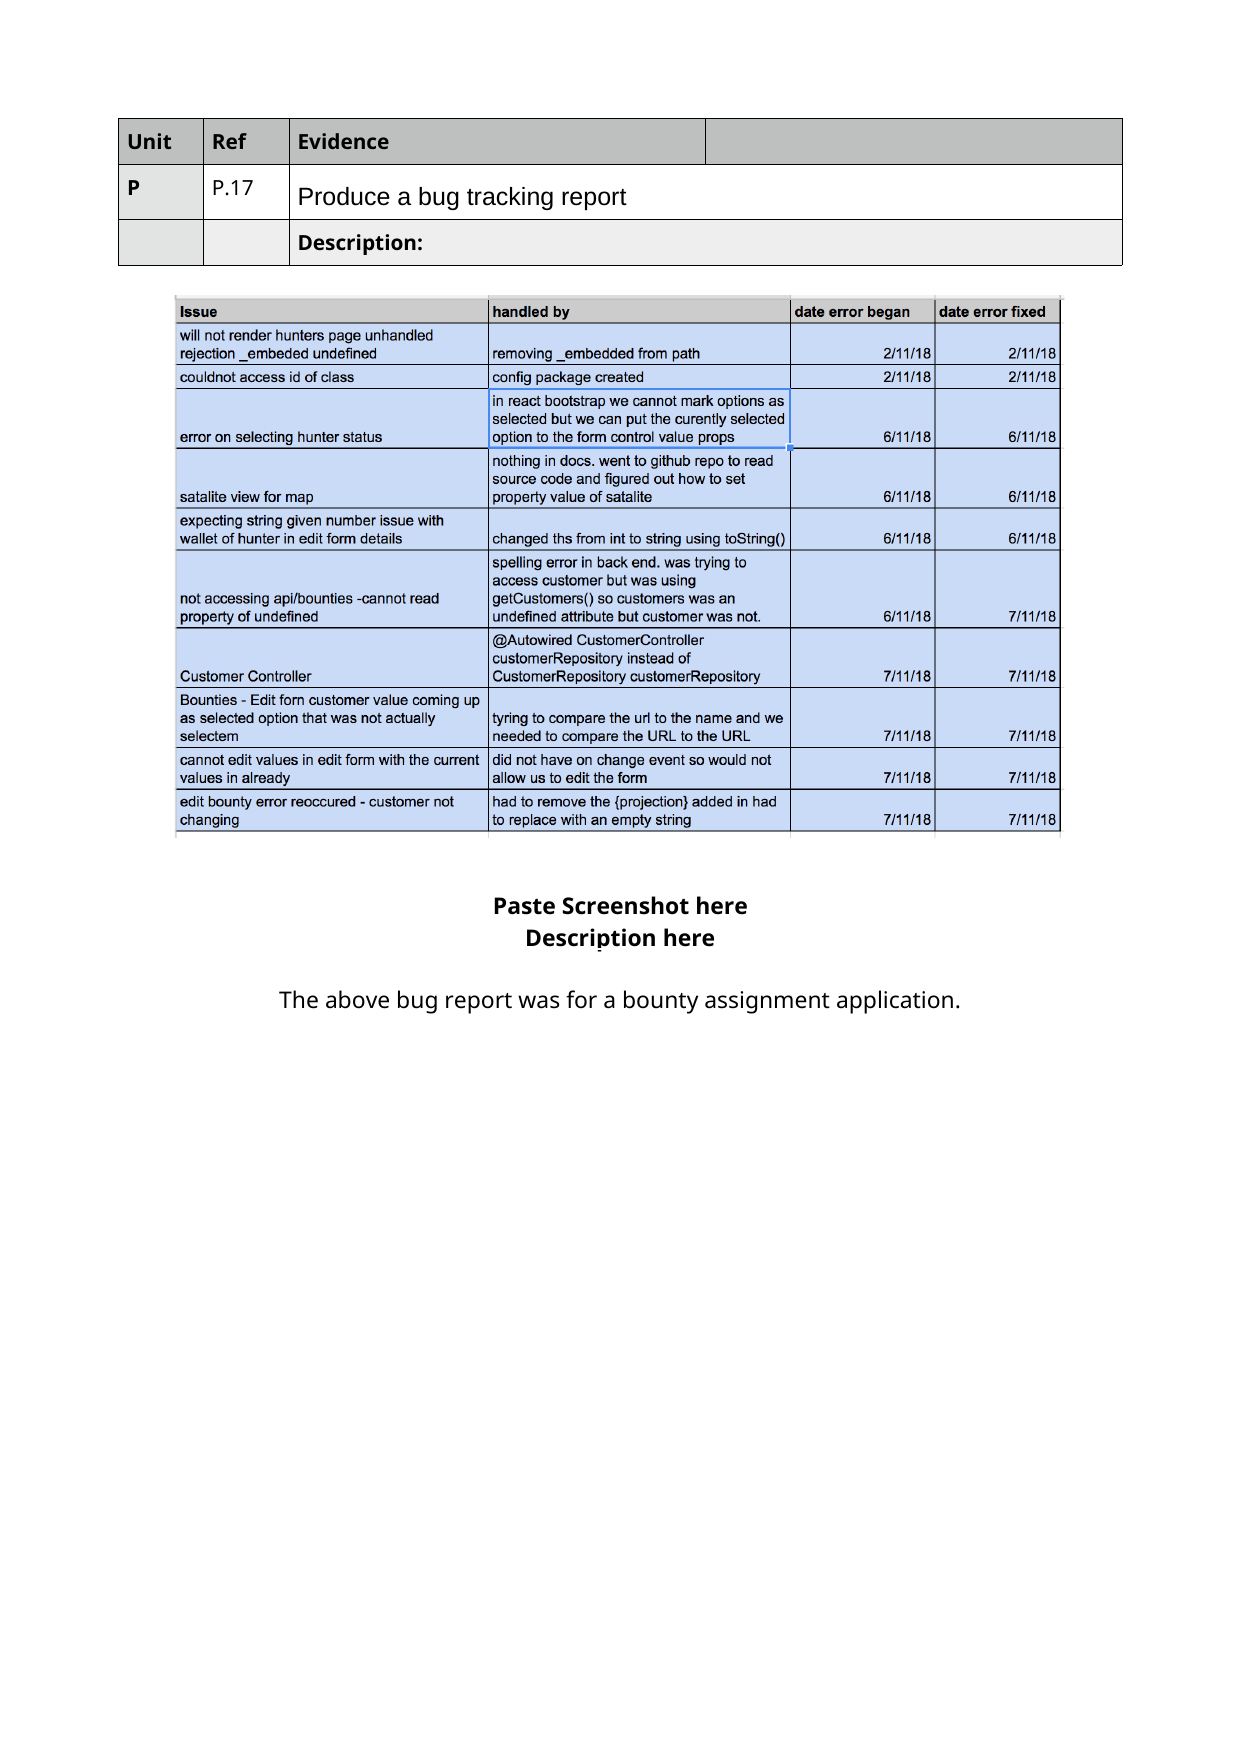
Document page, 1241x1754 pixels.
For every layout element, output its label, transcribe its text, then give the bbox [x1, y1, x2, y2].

table_header Evidence [290, 119, 705, 164]
table_cell [204, 220, 289, 265]
table_cell P [119, 165, 203, 219]
table_header Unit [119, 119, 203, 164]
table_cell Produce a bug tracking report [290, 165, 1122, 219]
picture [173, 295, 1065, 838]
table_cell P.17 [204, 165, 289, 219]
table_header [706, 119, 1122, 164]
table_cell [119, 220, 203, 265]
text Description here [118, 922, 1122, 953]
table_cell Description: [290, 220, 1122, 265]
text The above bug report was for a bounty assignment application. [118, 984, 1122, 1015]
table_header Ref [204, 119, 289, 164]
